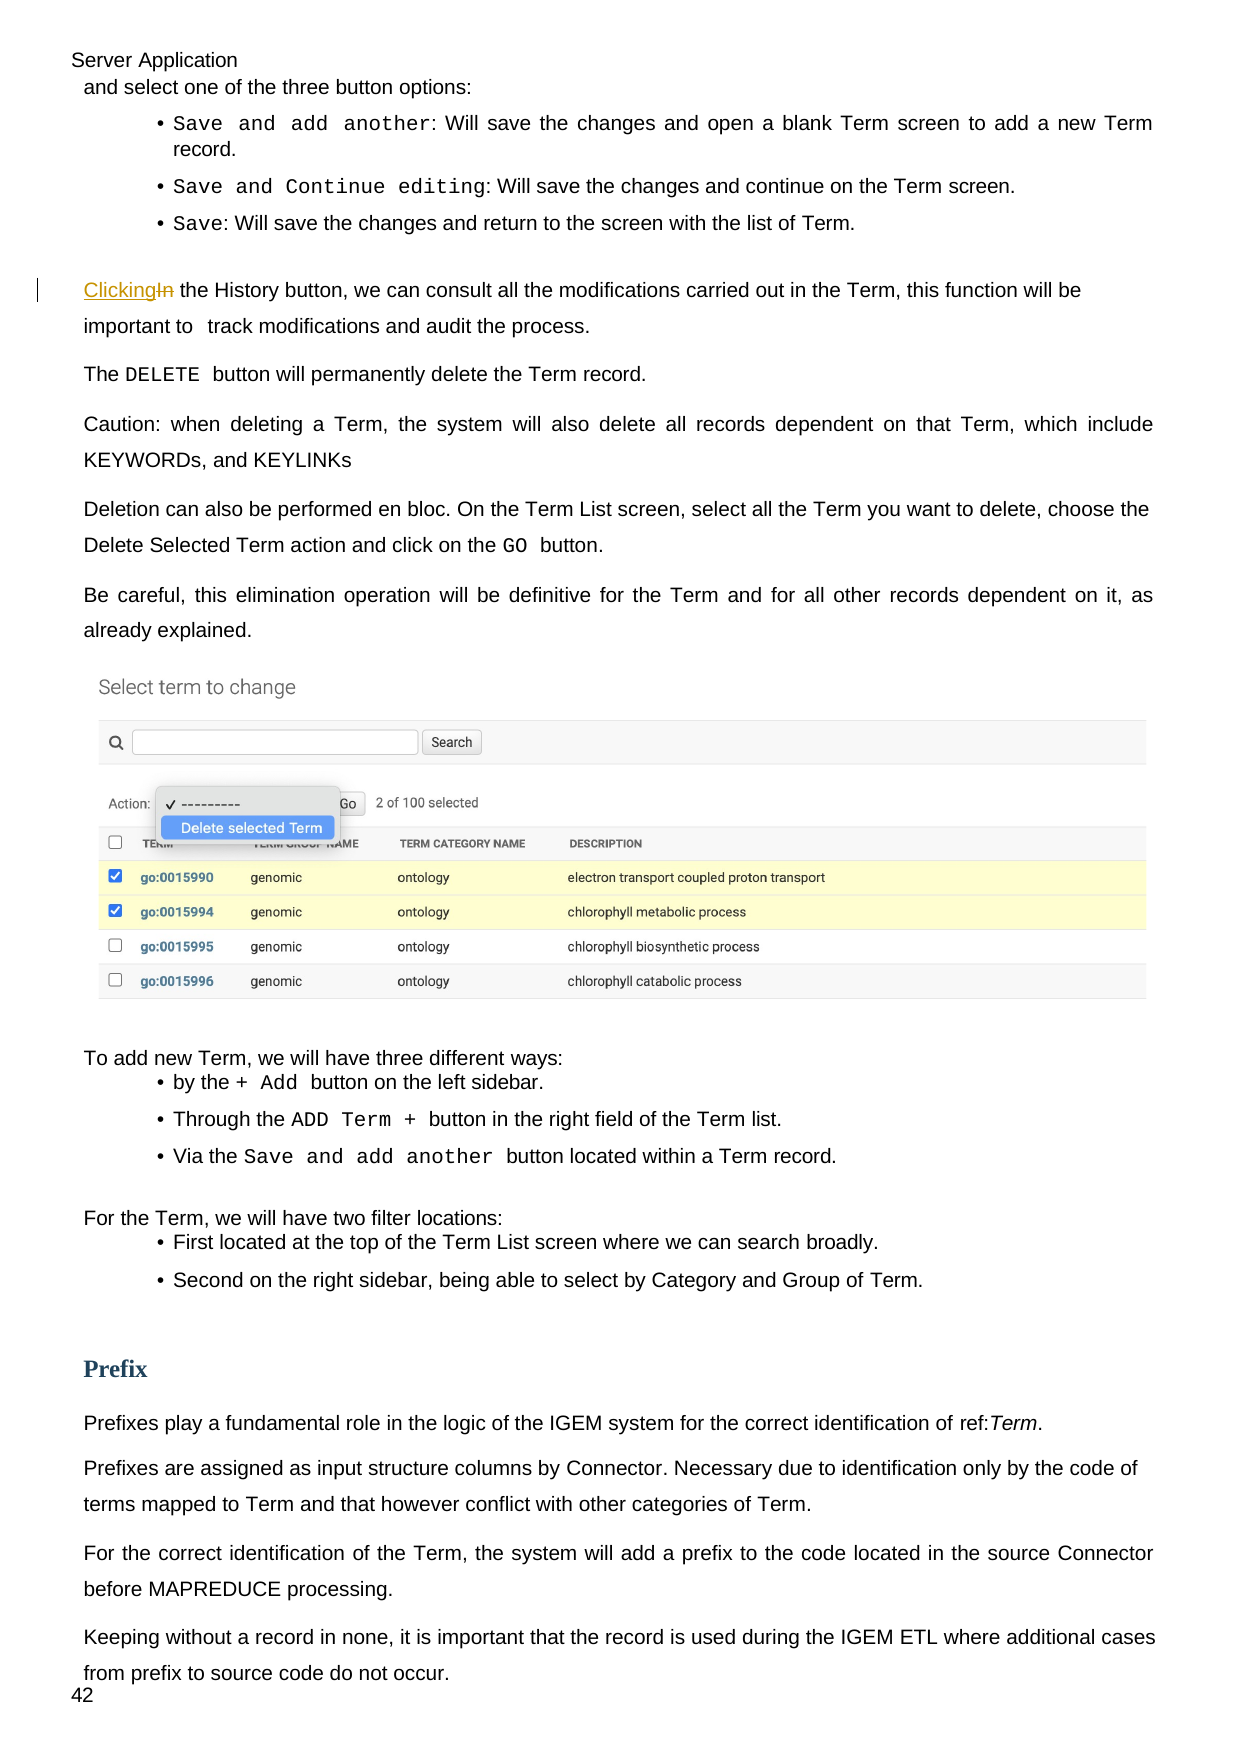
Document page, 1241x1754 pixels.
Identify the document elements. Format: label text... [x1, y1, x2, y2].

list Save: Will save the changes and return to the screen with the list of Term. [154, 211, 1240, 237]
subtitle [83, 75, 1157, 99]
text Prefixes are assigned as input structure columns by Connector. Necessary due to identification only by the code of terms mapped to Term and that however conflict with other categories of Term. [83, 1456, 1157, 1516]
text For the correct identification of the Term, the system will add a prefix to the code located in the source Connector before MAPREDUCE processing. [83, 1541, 1157, 1600]
text the History button, we can consult all the modifications carried out in the Term, this function will be important to track modifications and audit the process. [83, 278, 1157, 338]
list First located at the top of the Term List screen where we can search broadly. [154, 1230, 1240, 1256]
list Save and Continue editing: Will save the changes and continue on the Term screen. [154, 174, 1240, 200]
text The DELETE button will permanently delete the Term record. [83, 362, 1240, 388]
subtitle To add new Term, we will have three different ways: [83, 1046, 1240, 1069]
text Prefixes play a fundamental role in the logic of the IGEM system for the correct identification of ref:Term. [83, 1352, 1240, 1434]
list Via the Save and add another button located within a Term record. [154, 1144, 1240, 1170]
list by the + Add button on the left sidebar. [154, 1069, 1240, 1095]
picture [98, 678, 1147, 999]
text Be careful, this elimination operation will be definitive for the Term and for all other records dependent on it, as already explained. [83, 582, 1157, 642]
subtitle For the Term, we will have two filter locations: [83, 1206, 1240, 1230]
text Deletion can also be performed en bloc. On the Term List screen, select all the Term you want to delete, choose the Delete Selected Term action and click on the GO button. [83, 497, 1157, 558]
list Save and add another: Will save the changes and open a blank Term screen to add a new Term record. [154, 111, 1157, 161]
list Through the ADD Term + button in the right field of the Term list. [154, 1107, 1240, 1133]
text Caution: when deleting a Term, the system will also delete all records dependent on that Term, which include KEYWORDs, and KEYLINKs [83, 412, 1240, 472]
list Second on the right sidebar, being able to select by Category and Group of Term. [154, 1267, 1240, 1293]
text Keeping without a record in none, it is important that the record is used during the IGEM ETL where additional cases from prefix to source code do not occur. [83, 1625, 1157, 1685]
